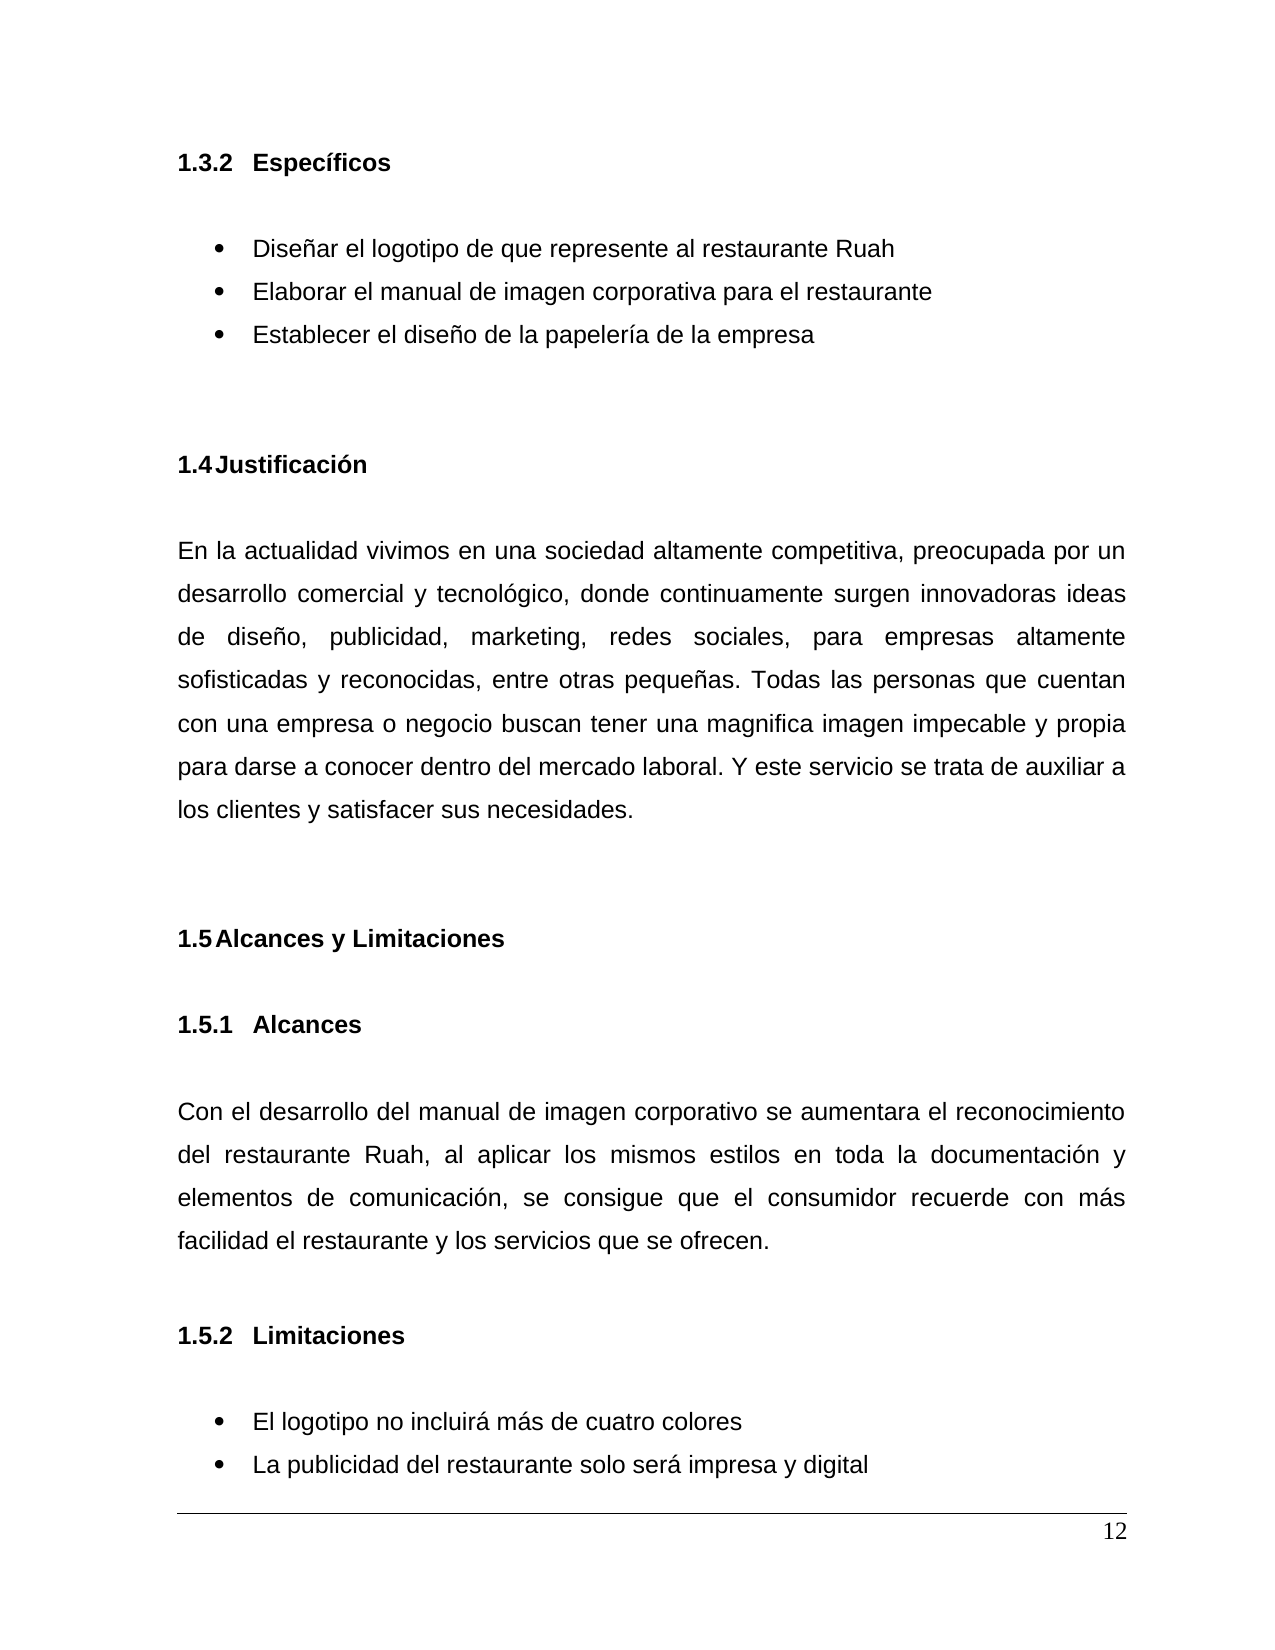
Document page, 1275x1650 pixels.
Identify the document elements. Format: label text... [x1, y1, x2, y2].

subtitle Alcances y Limitaciones [177, 924, 1127, 953]
subtitle Específicos [177, 148, 1127, 176]
subtitle Limitaciones [177, 1321, 1127, 1349]
text En la actualidad vivimos en una sociedad altamente competitiva, preocupada por un desarrollo comercial y tecnológico, donde continuamente surgen innovadoras ideas de diseño, publicidad, marketing, redes sociales, para empresas altamente sofisticadas y reconocidas, entre otras pequeñas. Todas las personas que cuentan con una empresa o negocio buscan tener una magnifica imagen impecable y propia para darse a conocer dentro del mercado laboral. Y este servicio se trata de auxiliar a los clientes y satisfacer sus necesidades. [177, 536, 1127, 824]
list Diseñar el logotipo de que represente al restaurante Ruah [215, 234, 1127, 263]
list La publicidad del restaurante solo será impresa y digital [215, 1450, 1127, 1479]
list Elaborar el manual de imagen corporativa para el restaurante [215, 277, 1127, 306]
subtitle Alcances [177, 1011, 1127, 1039]
subtitle Justificación [177, 450, 1127, 479]
text Con el desarrollo del manual de imagen corporativo se aumentara el reconocimiento del restaurante Ruah, al aplicar los mismos estilos en toda la documentación y elementos de comunicación, se consigue que el consumidor recuerde con más facilidad el restaurante y los servicios que se ofrecen. [177, 1097, 1127, 1255]
list Establecer el diseño de la papelería de la empresa [215, 320, 1127, 349]
list El logotipo no incluirá más de cuatro colores [215, 1407, 1127, 1436]
